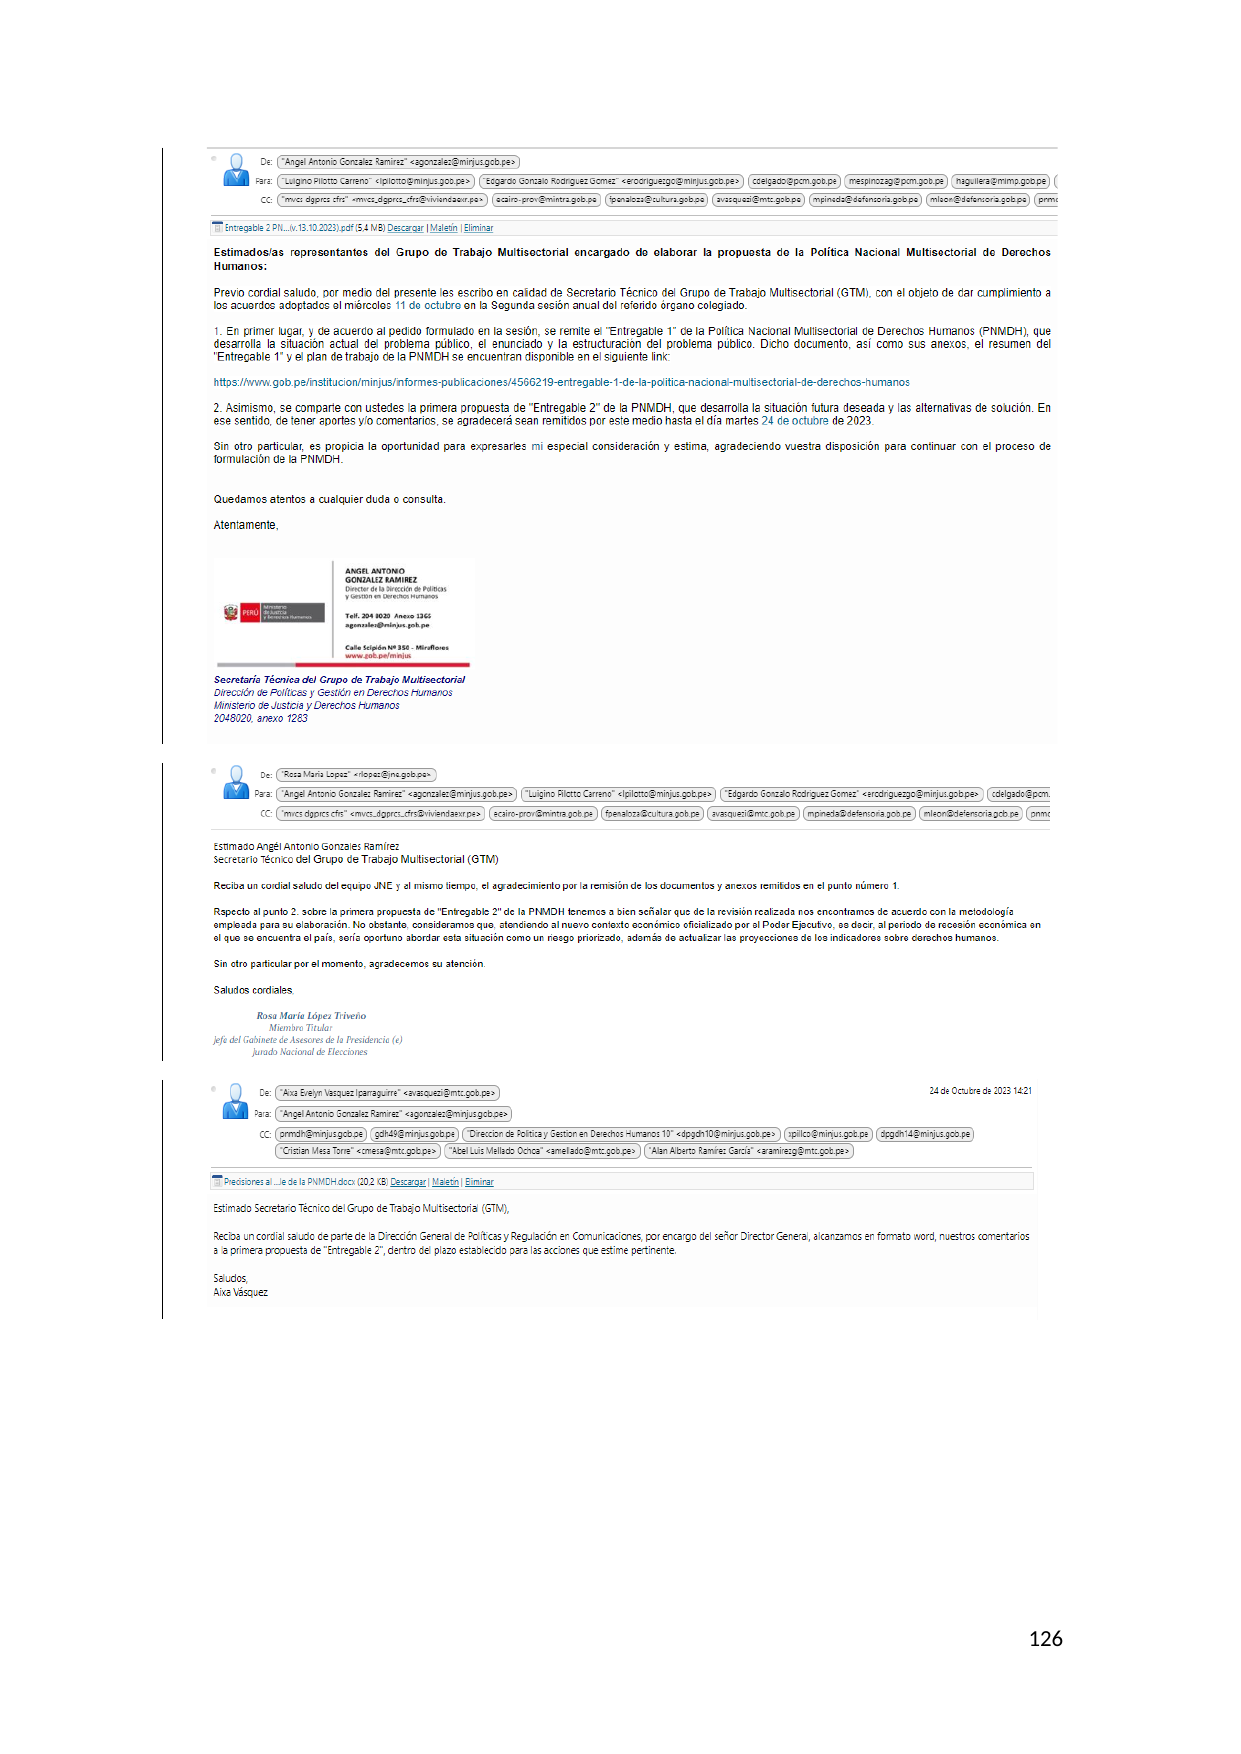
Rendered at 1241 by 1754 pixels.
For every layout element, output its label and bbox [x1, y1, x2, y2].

picture [206, 762, 1050, 1061]
picture [206, 1079, 1038, 1320]
picture [206, 147, 1058, 744]
